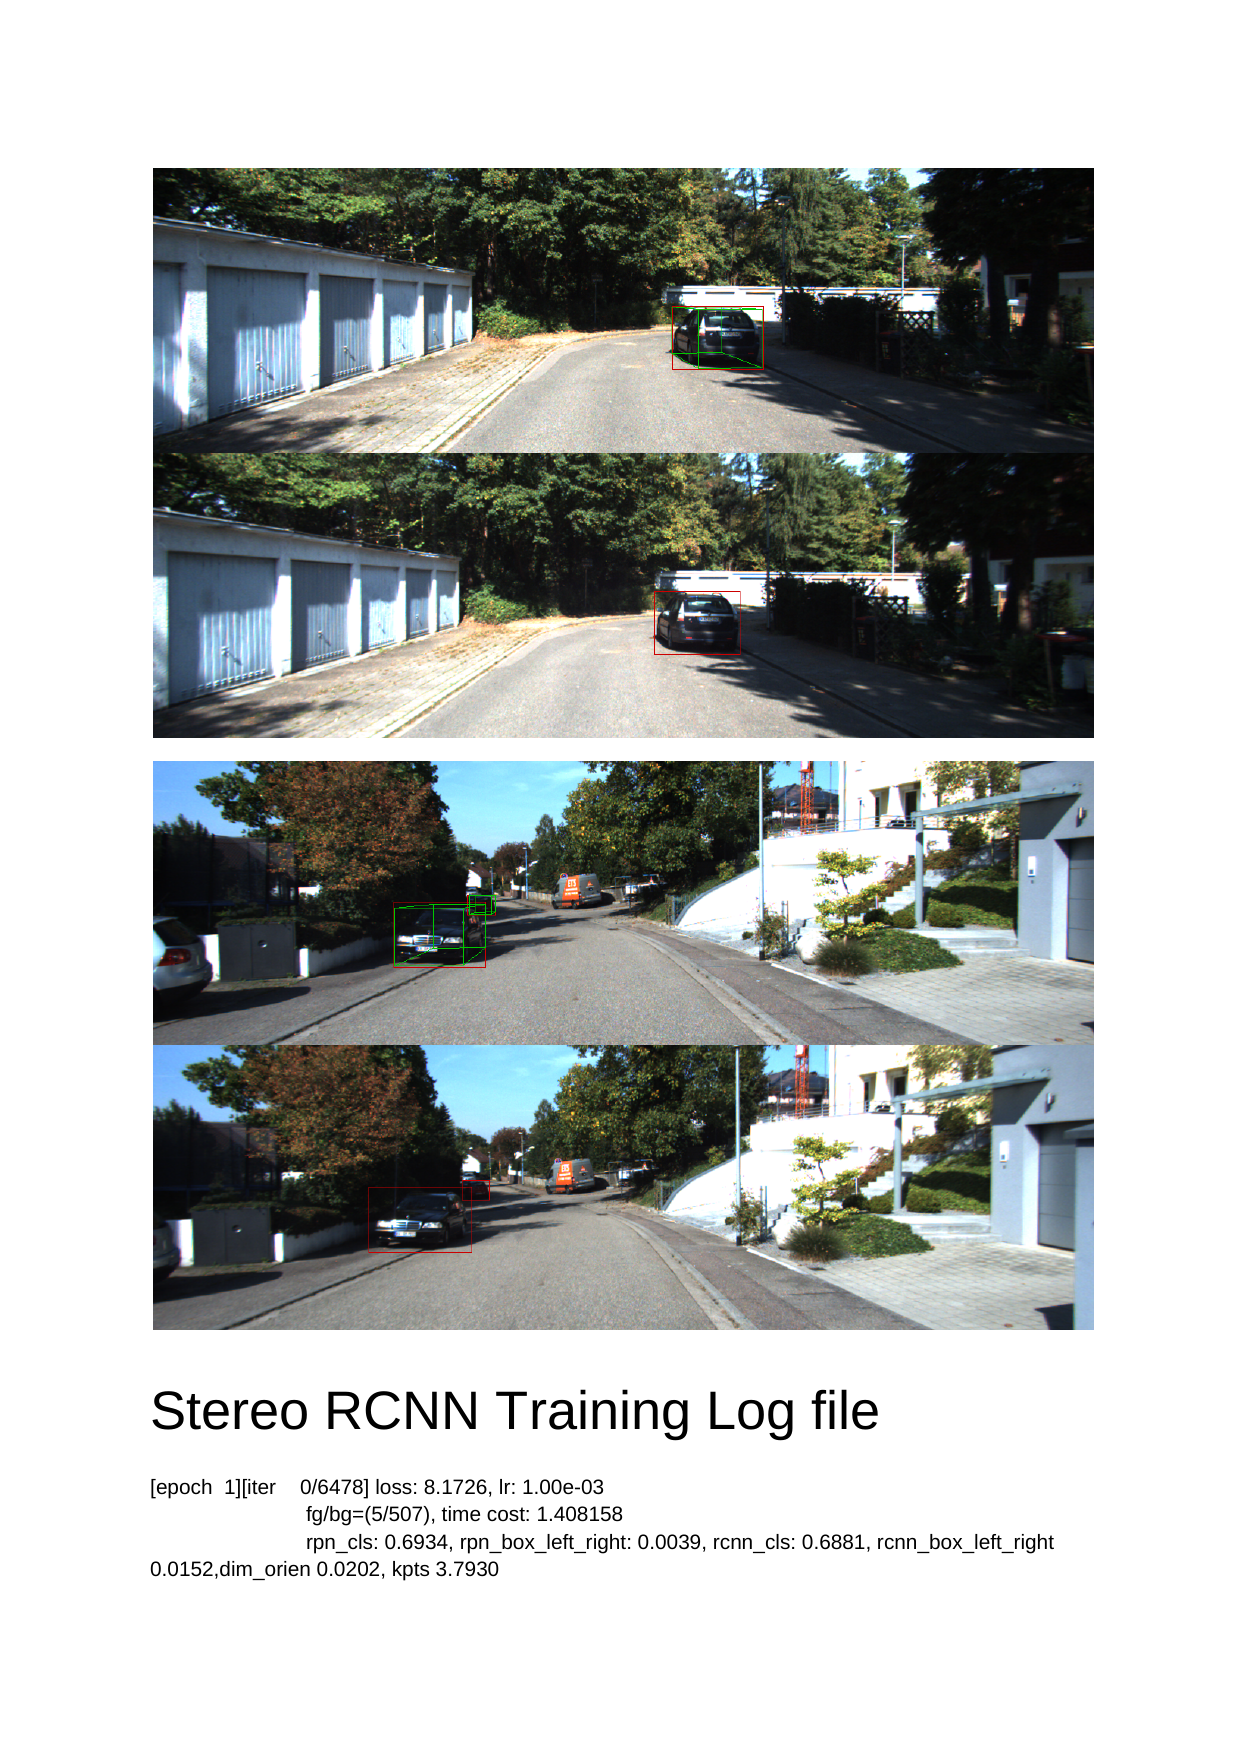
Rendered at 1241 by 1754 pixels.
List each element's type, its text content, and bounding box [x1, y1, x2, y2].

picture [153, 761, 1094, 1330]
picture [153, 168, 1094, 738]
text rpn_cls: 0.6934, rpn_box_left_right: 0.0039, rcnn_cls: 0.6881, rcnn_box_left_right 0.0152,dim_orien 0.0202, kpts 3.7930 [150, 1530, 1090, 1581]
text fg/bg=(5/507), time cost: 1.408158 [150, 1502, 1090, 1526]
text [epoch 1][iter 0/6478] loss: 8.1726, lr: 1.00e-03 [150, 1475, 1090, 1499]
title Stereo RCNN Training Log file [150, 1379, 1090, 1441]
